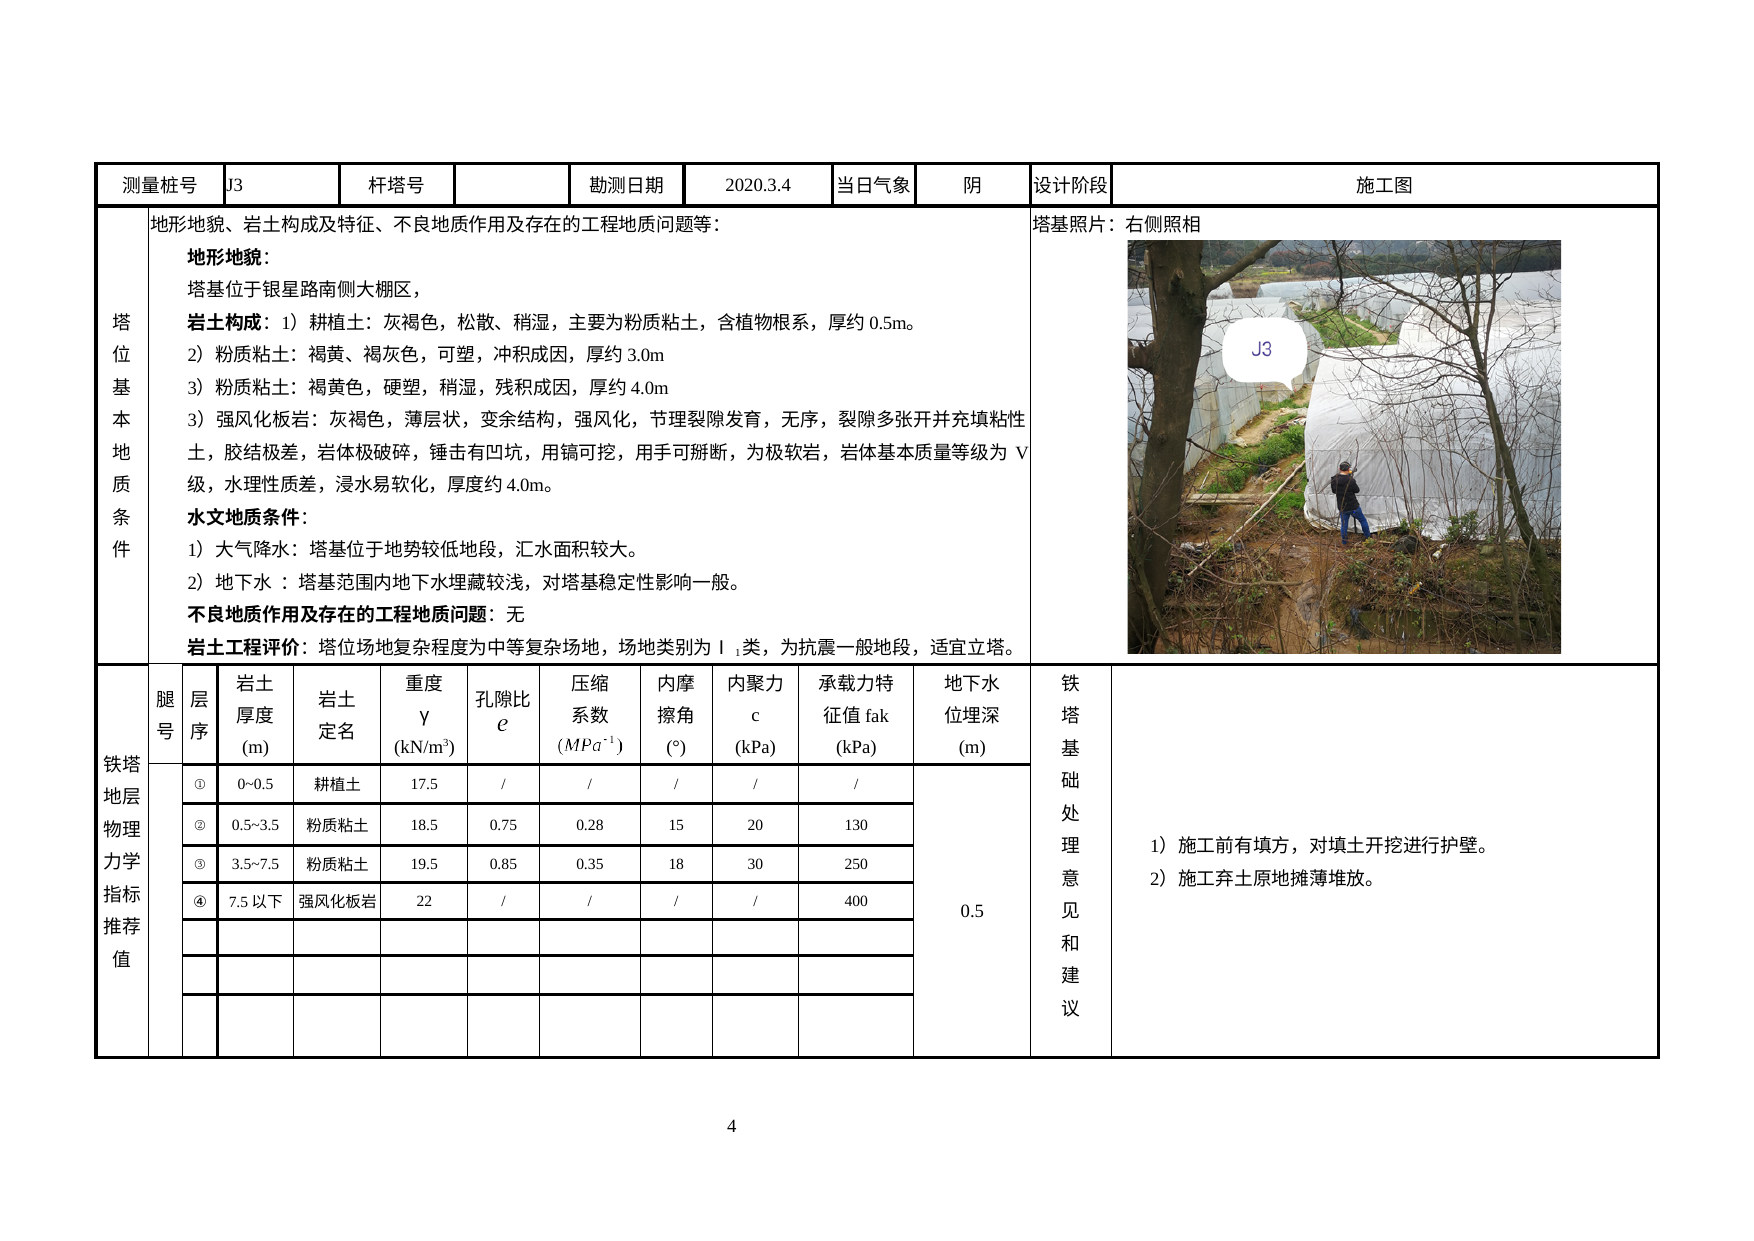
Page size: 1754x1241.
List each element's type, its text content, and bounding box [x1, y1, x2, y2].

table_cell 岩土 定名 [294, 666, 380, 763]
table_cell / [641, 884, 712, 918]
table_cell ① [183, 766, 216, 802]
table_cell 0.5 [914, 766, 1030, 1056]
table_cell 19.5 [381, 847, 467, 881]
table_cell [713, 996, 798, 1056]
table_cell 0~0.5 [219, 766, 293, 802]
table_cell [799, 921, 913, 954]
table_cell 层序 [183, 666, 216, 763]
table_header [456, 165, 568, 204]
table_cell 1）施工前有填方，对填土开挖进行护壁。 2）施工弃土原地摊薄堆放。 [1112, 666, 1657, 1056]
table_cell 3.5~7.5 [219, 847, 293, 881]
table_cell [468, 957, 539, 993]
table_cell 130 [799, 805, 913, 844]
table_cell [468, 921, 539, 954]
table_header 施工图 [1113, 165, 1657, 204]
table_cell 0.85 [468, 847, 539, 881]
table_cell 0.5~3.5 [219, 805, 293, 844]
table_cell / [468, 884, 539, 918]
table_cell 塔 位 基 本 地 质 条 件 [98, 208, 148, 662]
table_cell [219, 957, 293, 993]
table_cell [468, 996, 539, 1056]
table_cell [799, 996, 913, 1056]
table_header 设计阶段 [1032, 165, 1110, 204]
table_cell / [713, 884, 798, 918]
table_header 杆塔号 [341, 165, 453, 204]
table_cell [641, 957, 712, 993]
table_cell 孔隙比 [468, 666, 539, 763]
picture [1127, 240, 1562, 654]
table_cell 17.5 [381, 766, 467, 802]
table_cell / [540, 766, 640, 802]
table_cell [219, 996, 293, 1056]
table_cell [183, 921, 216, 954]
table_cell 20 [713, 805, 798, 844]
table_cell 腿号 [149, 664, 182, 763]
table_cell 强风化板岩 [294, 884, 380, 918]
table_cell 地下水 位埋深 (m) [914, 666, 1030, 763]
table_cell 铁塔地层物理力学指标推荐值 [98, 666, 148, 1056]
table_cell ② [183, 805, 216, 844]
table_cell 塔基照片：右侧照相 [1031, 208, 1657, 662]
table_cell 18 [641, 847, 712, 881]
table_cell [540, 996, 640, 1056]
table_cell 耕植土 [294, 766, 380, 802]
table_cell 粉质粘土 [294, 847, 380, 881]
table_header 测量桩号 [98, 165, 223, 204]
table_cell [381, 957, 467, 993]
table_cell 承载力特 征值fak (kPa) [799, 666, 913, 763]
table_header 2020.3.4 [686, 165, 831, 204]
table_cell [713, 957, 798, 993]
table_cell 压缩 系数 [540, 666, 640, 763]
table_cell 内聚力 c (kPa) [713, 666, 798, 763]
table_cell [219, 921, 293, 954]
table_cell 铁 塔 基 础 处 理 意 见 和 建 议 [1031, 666, 1111, 1056]
table_cell 地形地貌、岩土构成及特征、不良地质作用及存在的工程地质问题等： 地形地貌： 塔基位于银星路南侧大棚区， 岩土构成：1）耕植土：灰褐色，松散、稍湿，主要为粉质粘土，含植物根系，厚约0.5m。 2）粉质粘土：褐黄、褐灰色，可塑，冲积成因，厚约3.0m 3）粉质粘土：褐黄色，硬塑，稍湿，残积成因，厚约4.0m 3）强风化板岩：灰褐色，薄层状，变余结构，强风化，节理裂隙发育，无序，裂隙多张开并充填粘性土，胶结极差，岩体极破碎，锤击有凹坑，用镐可挖，用手可掰断，为极软岩，岩体基本质量等级为V级，水理性质差，浸水易软化，厚度约4.0m。 水文地质条件： 1）大气降水：塔基位于地势较低地段，汇水面积较大。 2）地下水 ：塔基范围内地下水埋藏较浅，对塔基稳定性影响一般。 不良地质作用及存在的工程地质问题：无 岩土工程评价：塔位场地复杂程度为中等复杂场地，场地类别为Ⅰ1类，为抗震一般地段，适宜立塔。 [149, 208, 1030, 662]
table_cell 15 [641, 805, 712, 844]
table_cell 重度 γ (kN/m3) [381, 666, 467, 763]
table_header 阴 [917, 165, 1029, 204]
table_cell [641, 996, 712, 1056]
table_cell 岩土 厚度 (m) [219, 666, 293, 763]
table_cell [294, 957, 380, 993]
table_cell ④ [183, 884, 216, 918]
table_cell ③ [183, 847, 216, 881]
table_cell 0.28 [540, 805, 640, 844]
table_header 勘测日期 [571, 165, 682, 204]
table_header J3 [226, 165, 338, 204]
table_cell / [468, 766, 539, 802]
table_cell [294, 921, 380, 954]
table_cell [540, 921, 640, 954]
table_cell 22 [381, 884, 467, 918]
table_cell 400 [799, 884, 913, 918]
table_cell / [713, 766, 798, 802]
table_cell 250 [799, 847, 913, 881]
table_cell 30 [713, 847, 798, 881]
table_cell [381, 996, 467, 1056]
table_cell / [540, 884, 640, 918]
table_cell [294, 996, 380, 1056]
table_cell 0.35 [540, 847, 640, 881]
table_cell 18.5 [381, 805, 467, 844]
table_cell [540, 957, 640, 993]
table_cell 粉质粘土 [294, 805, 380, 844]
table_cell 0.75 [468, 805, 539, 844]
table_cell 内摩 擦角 (°) [641, 666, 712, 763]
table_cell 7.5以下 [219, 884, 293, 918]
table_cell [149, 764, 182, 1056]
table_cell [713, 921, 798, 954]
table_header 当日气象 [834, 165, 914, 204]
table_cell / [641, 766, 712, 802]
table_cell [183, 996, 216, 1056]
table_cell / [799, 766, 913, 802]
table_cell [183, 957, 216, 993]
table_cell [799, 957, 913, 993]
table_cell [381, 921, 467, 954]
table_cell [641, 921, 712, 954]
